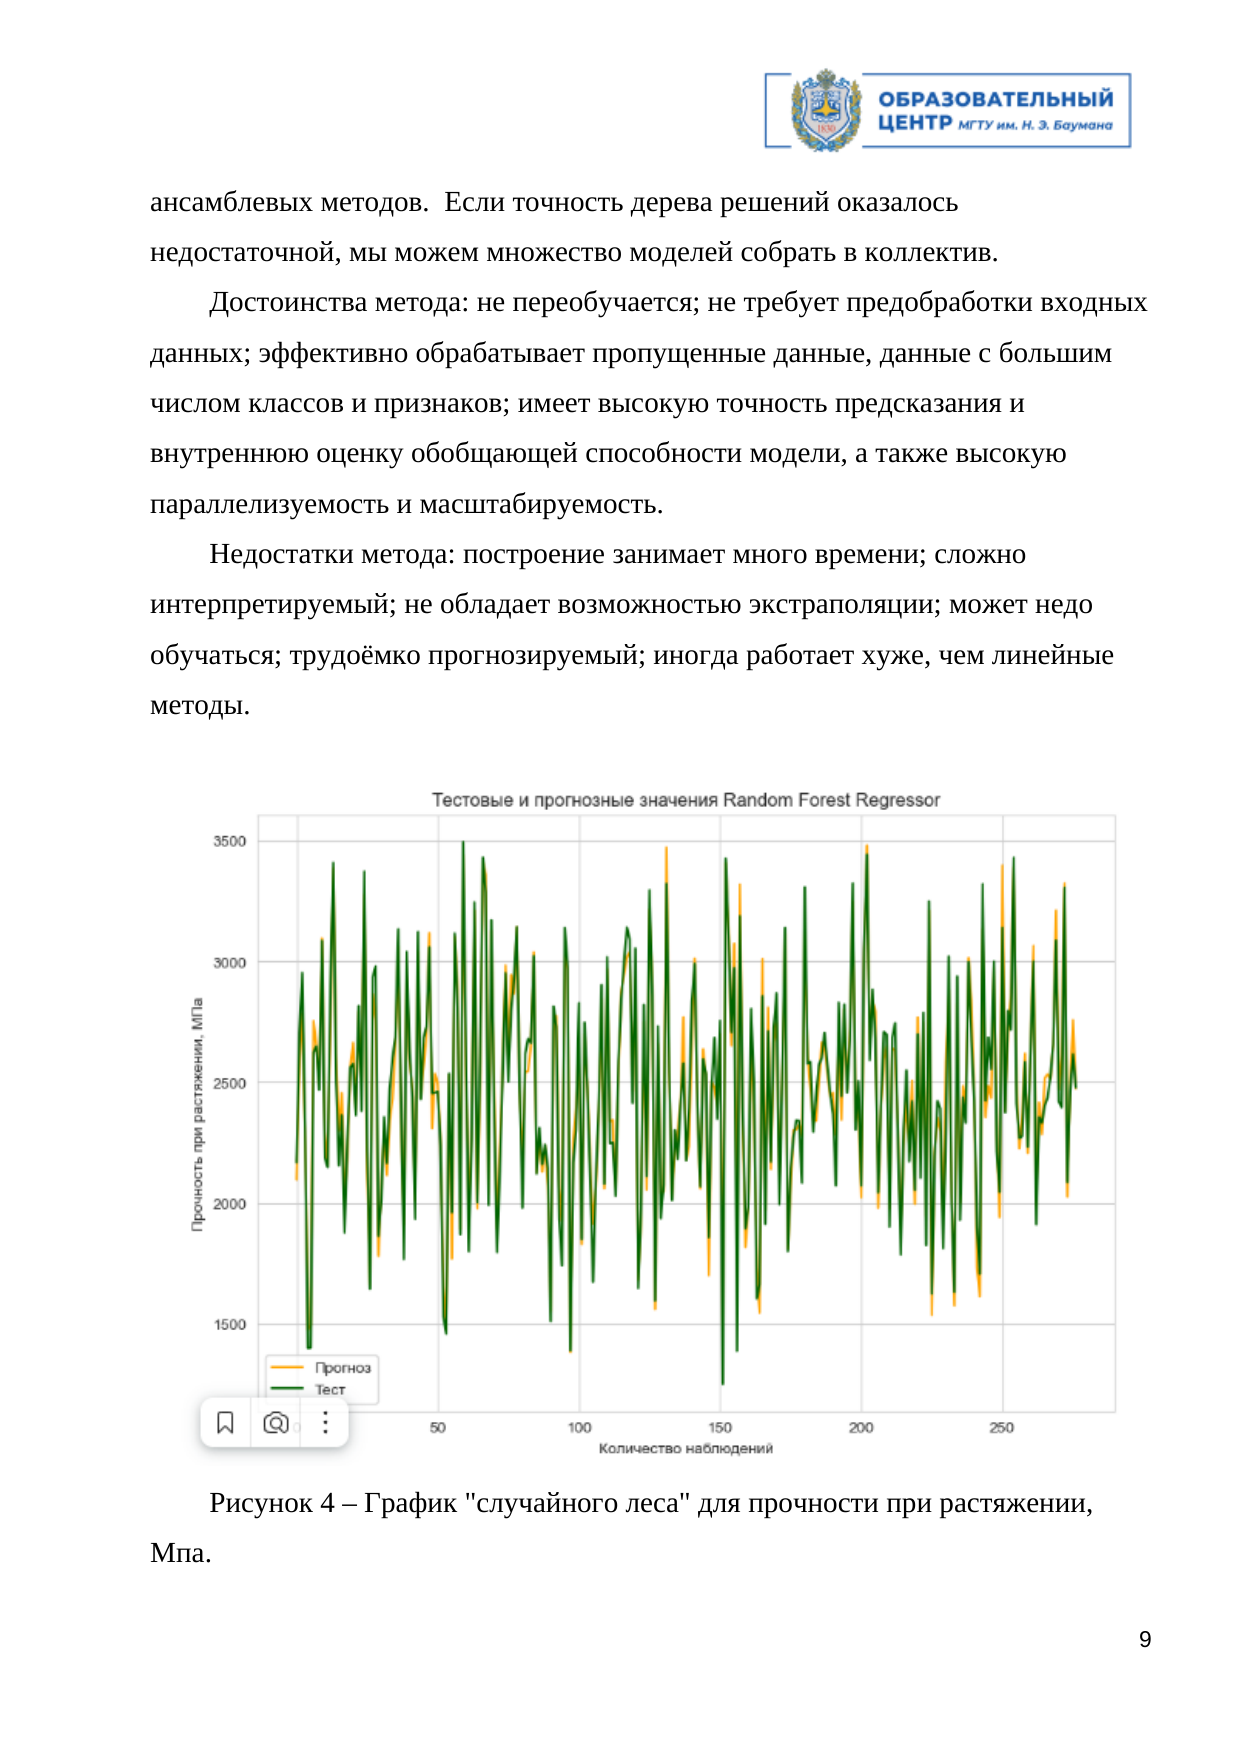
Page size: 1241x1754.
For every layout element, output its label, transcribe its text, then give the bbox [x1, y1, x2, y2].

picture [150, 776, 1152, 1472]
text Достоинства метода: не переобучается; не требует предобработки входных данных; эффективно обрабатывает пропущенные данные, данные с большим числом классов и признаков; имеет высокую точность предсказания и внутреннюю оценку обобщающей способности модели, а также высокую параллелизуемость и масштабируемость. [150, 284, 1151, 519]
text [150, 150, 1151, 268]
text Недостатки метода: построение занимает много времени; сложно интерпретируемый; не обладает возможностью экстраполяции; может недо обучаться; трудоёмко прогнозируемый; иногда работает хуже, чем линейные методы. [150, 536, 1151, 721]
picture [734, 45, 1182, 168]
text Рисунок 4 – График "случайного леса" для прочности при растяжении, Мпа. [150, 1485, 1151, 1569]
